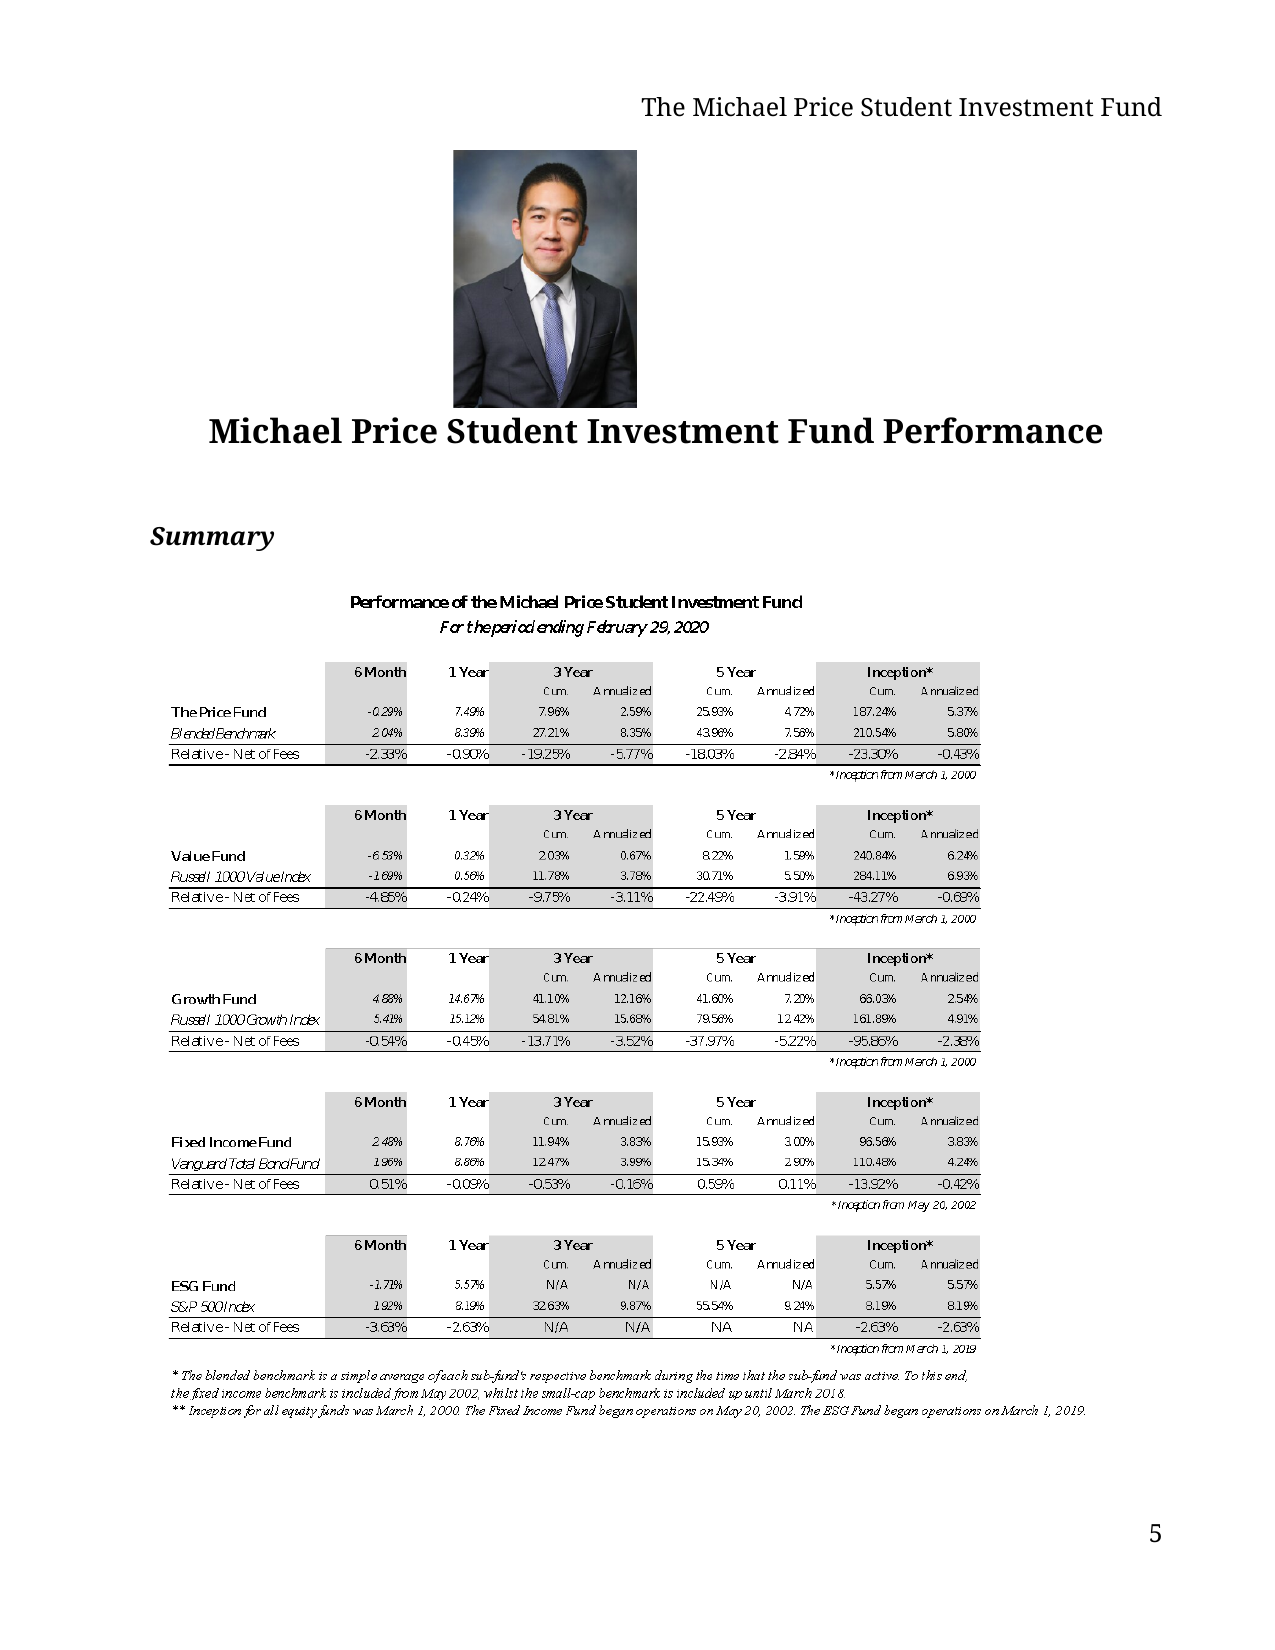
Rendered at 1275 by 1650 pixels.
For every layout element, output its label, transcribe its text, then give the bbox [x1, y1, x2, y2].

picture [168, 573, 1144, 1434]
subtitle Summary [150, 519, 1162, 553]
subtitle Michael Price Student Investment Fund Performance [150, 408, 1162, 453]
picture [453, 150, 638, 408]
